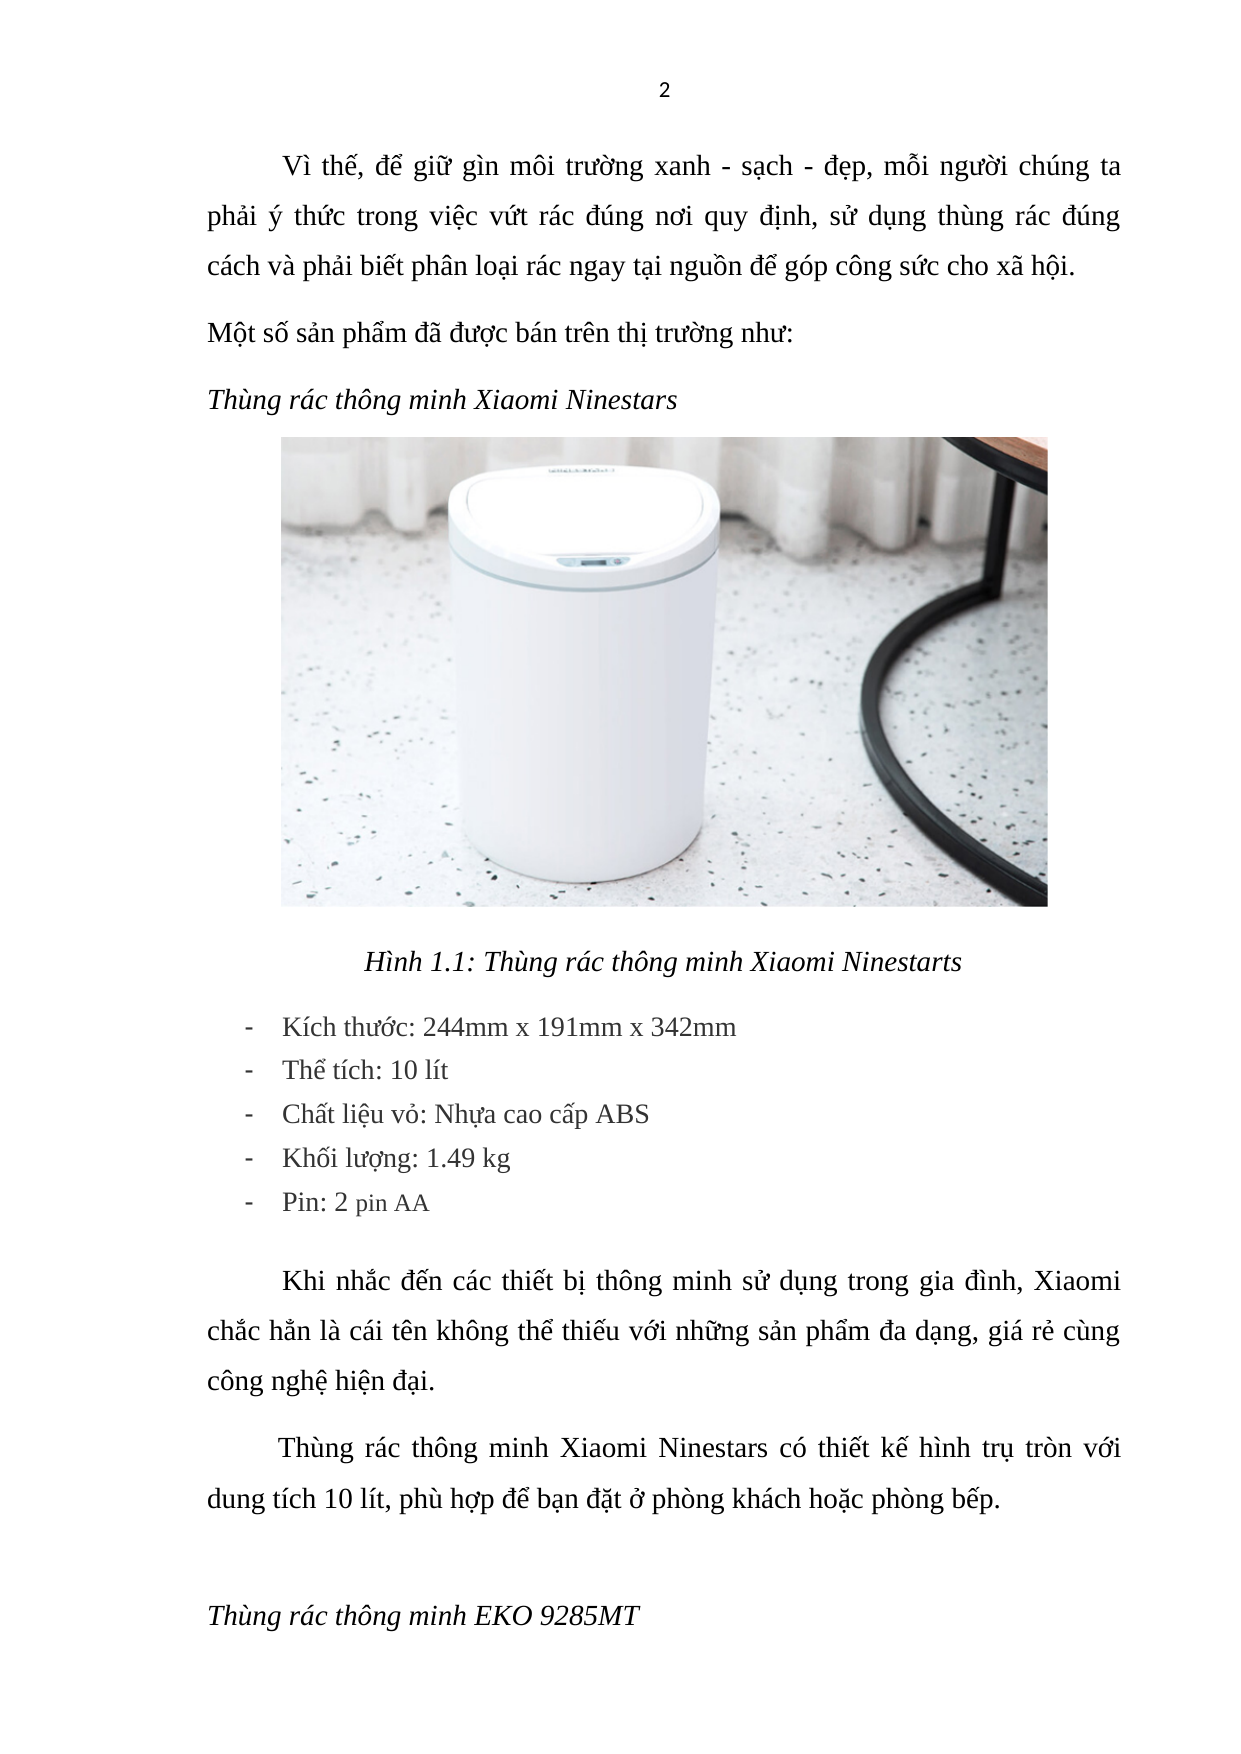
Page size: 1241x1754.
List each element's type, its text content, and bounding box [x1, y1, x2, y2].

list Khối lượng: 1.49 kg [244, 1132, 1122, 1175]
text Thùng rác thông minh EKO 9285MT [207, 1598, 1122, 1632]
text Thùng rác thông minh Xiaomi Ninestars có thiết kế hình trụ tròn với dung tích 10 lít, phù hợp để bạn đặt ở phòng khách hoặc phòng bếp. [207, 1431, 1122, 1514]
text Thùng rác thông minh Xiaomi Ninestars [207, 382, 1122, 416]
text Một số sản phẩm đã được bán trên thị trường như: [207, 315, 1122, 349]
text Vì thế, để giữ gìn môi trường xanh - sạch - đẹp, mỗi người chúng ta phải ý thức trong việc vứt rác đúng nơi quy định, sử dụng thùng rác đúng cách và phải biết phân loại rác ngay tại nguồn để góp công sức cho xã hội. [207, 148, 1122, 282]
list Thể tích: 10 lít [244, 1044, 1122, 1088]
list Pin: 2 pin AA [244, 1175, 1122, 1219]
text Khi nhắc đến các thiết bị thông minh sử dụng trong gia đình, Xiaomi chắc hẳn là cái tên không thể thiếu với những sản phẩm đa dạng, giá rẻ cùng công nghệ hiện đại. [207, 1263, 1122, 1397]
picture [281, 437, 1048, 907]
list Chất liệu vỏ: Nhựa cao cấp ABS [244, 1088, 1122, 1132]
